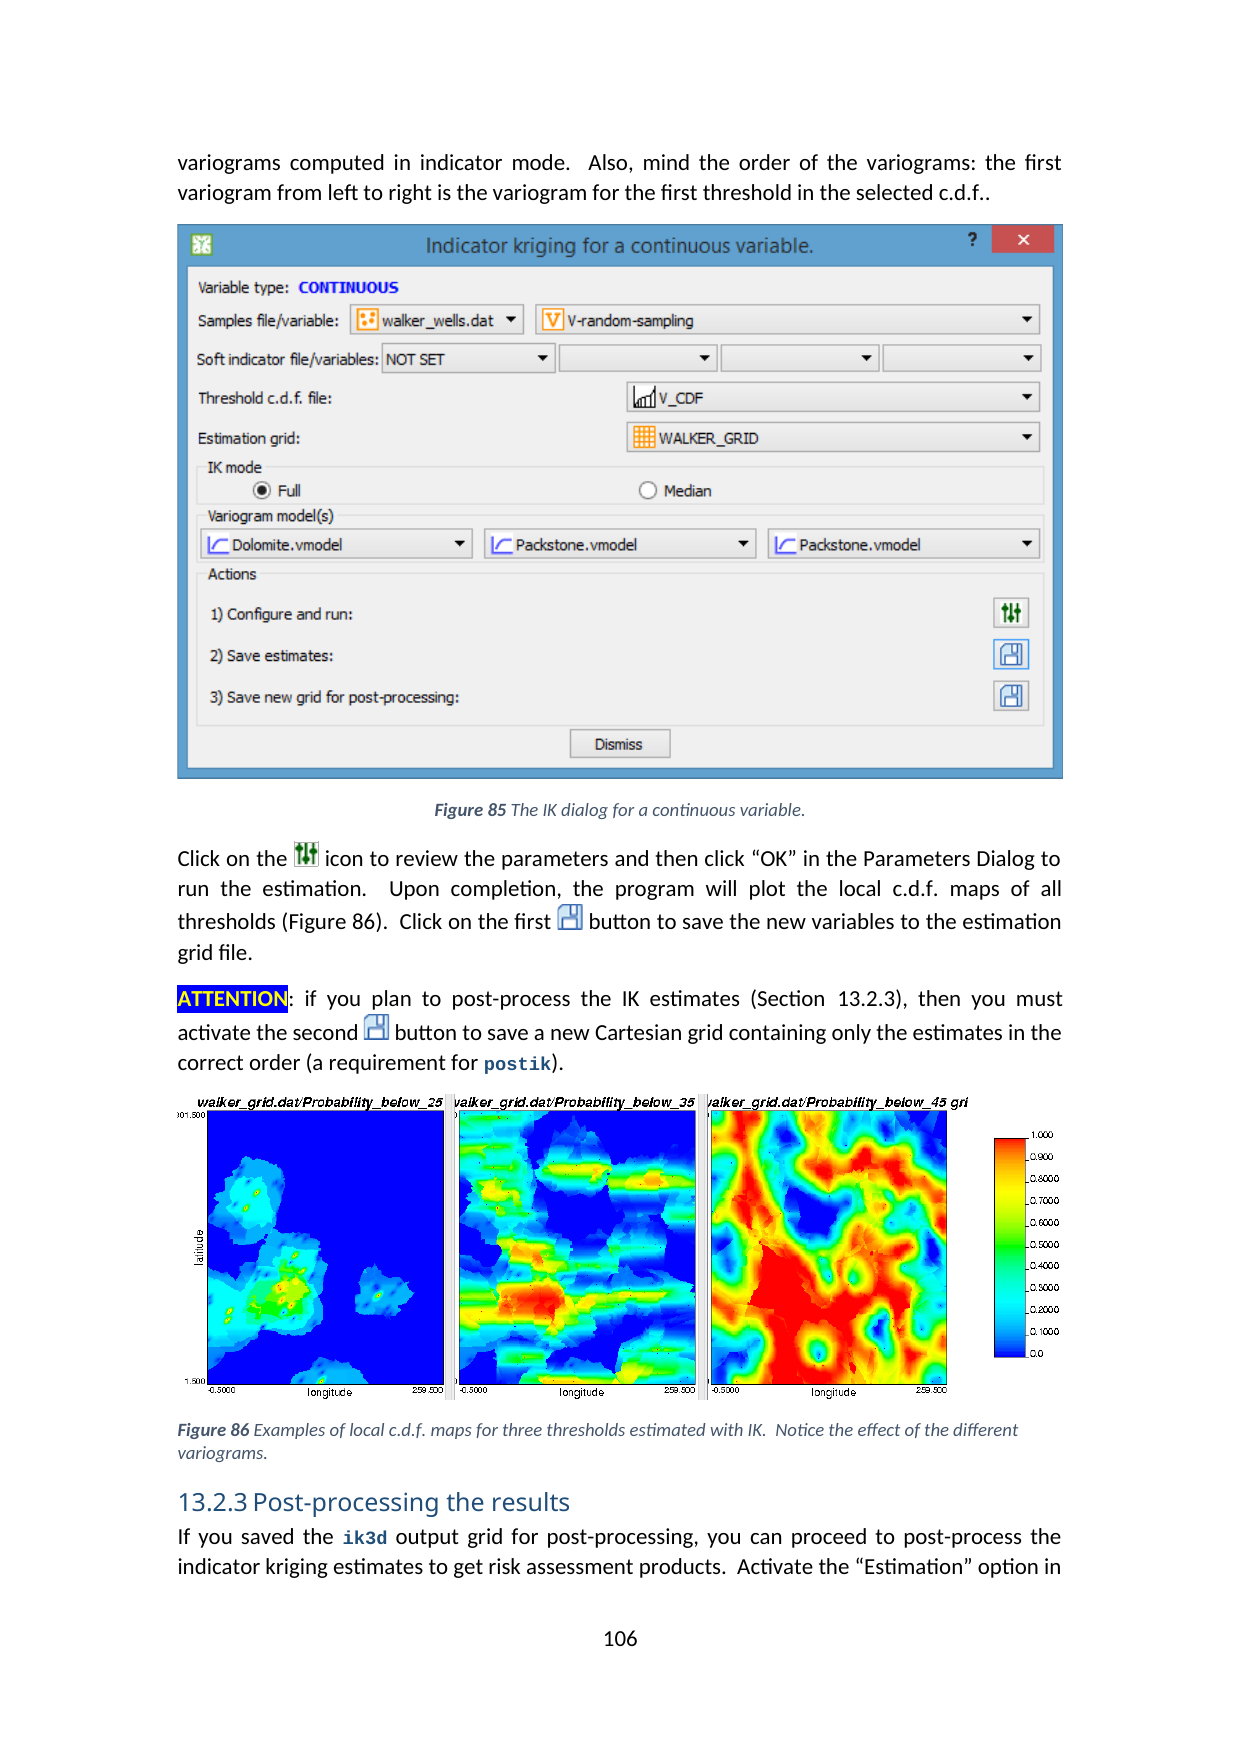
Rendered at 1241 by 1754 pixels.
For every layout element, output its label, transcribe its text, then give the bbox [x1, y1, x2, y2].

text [177, 1522, 1063, 1580]
picture [177, 224, 1063, 779]
text Click on the icon to review the parameters and then click “OK” in the Parameters Dialog to run the estimation. Upon completion, the program will plot the local c.d.f. maps of all thresholds (Figure 77). Click on the first button to save the new variables to the estimation grid file. [177, 841, 1063, 966]
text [177, 148, 1063, 206]
text Figure 86 Examples of local c.d.f. maps for three thresholds estimated with IK. Notice the effect of the different variograms. [177, 1418, 1063, 1464]
picture [557, 904, 583, 930]
picture [177, 1094, 1062, 1400]
picture [363, 1014, 390, 1040]
subtitle Post-processing the results [177, 1485, 1063, 1519]
text ATTENTION: if you plan to post-process the IK estimates (Section 12.2.3), then you must activate the second button to save a new Cartesian grid containing only the estimates in the correct order (a requirement for postik). [177, 984, 1063, 1076]
picture [295, 843, 318, 866]
text Figure 85 The IK dialog for a continuous variable. [177, 798, 1063, 821]
